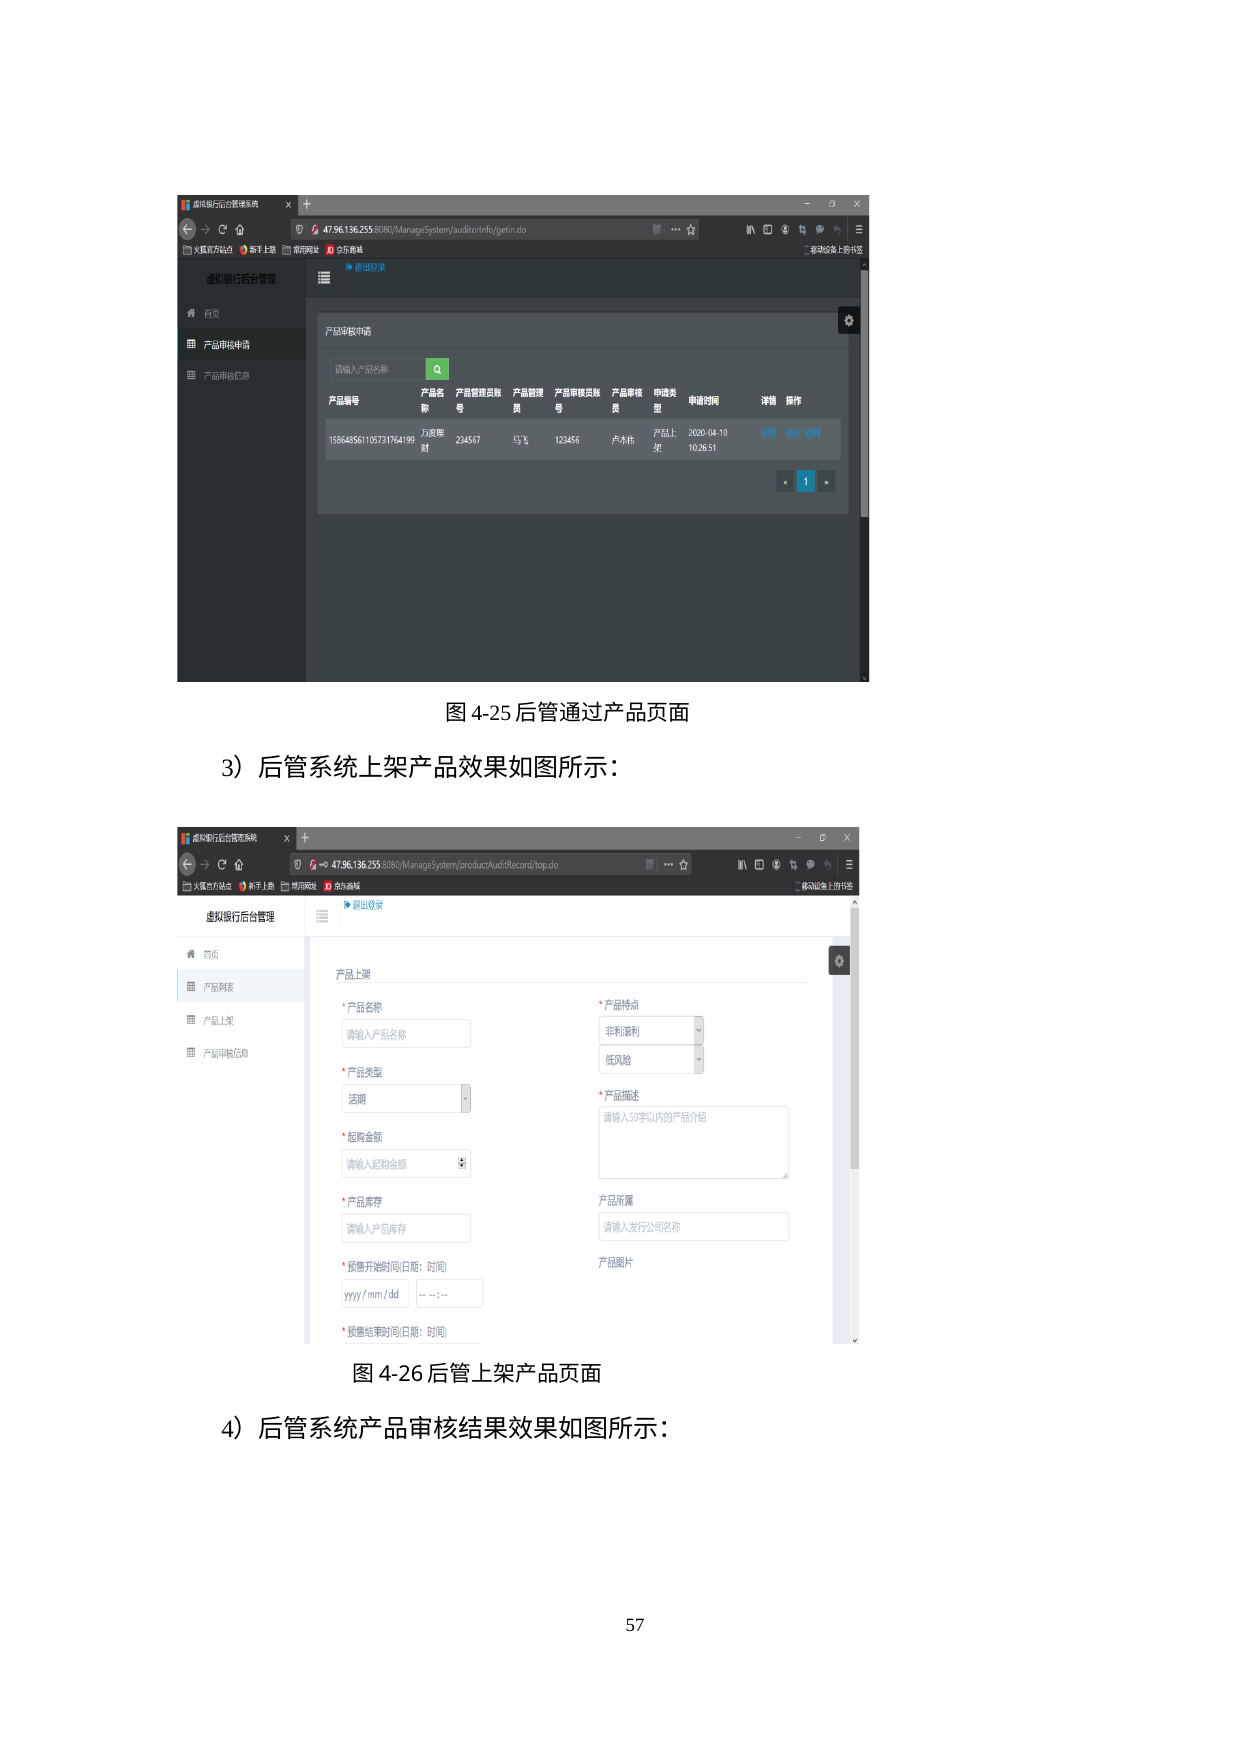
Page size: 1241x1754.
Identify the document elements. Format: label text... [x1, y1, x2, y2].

picture [177, 195, 870, 682]
list 后管系统产品审核结果效果如图所示： [177, 1404, 1092, 1446]
list 图4-26后管上架产品页面 [308, 1356, 1092, 1388]
picture [177, 827, 860, 1344]
text 图4-25后管通过产品页面 [177, 695, 1092, 727]
list 后管系统上架产品效果如图所示： [177, 743, 1092, 784]
